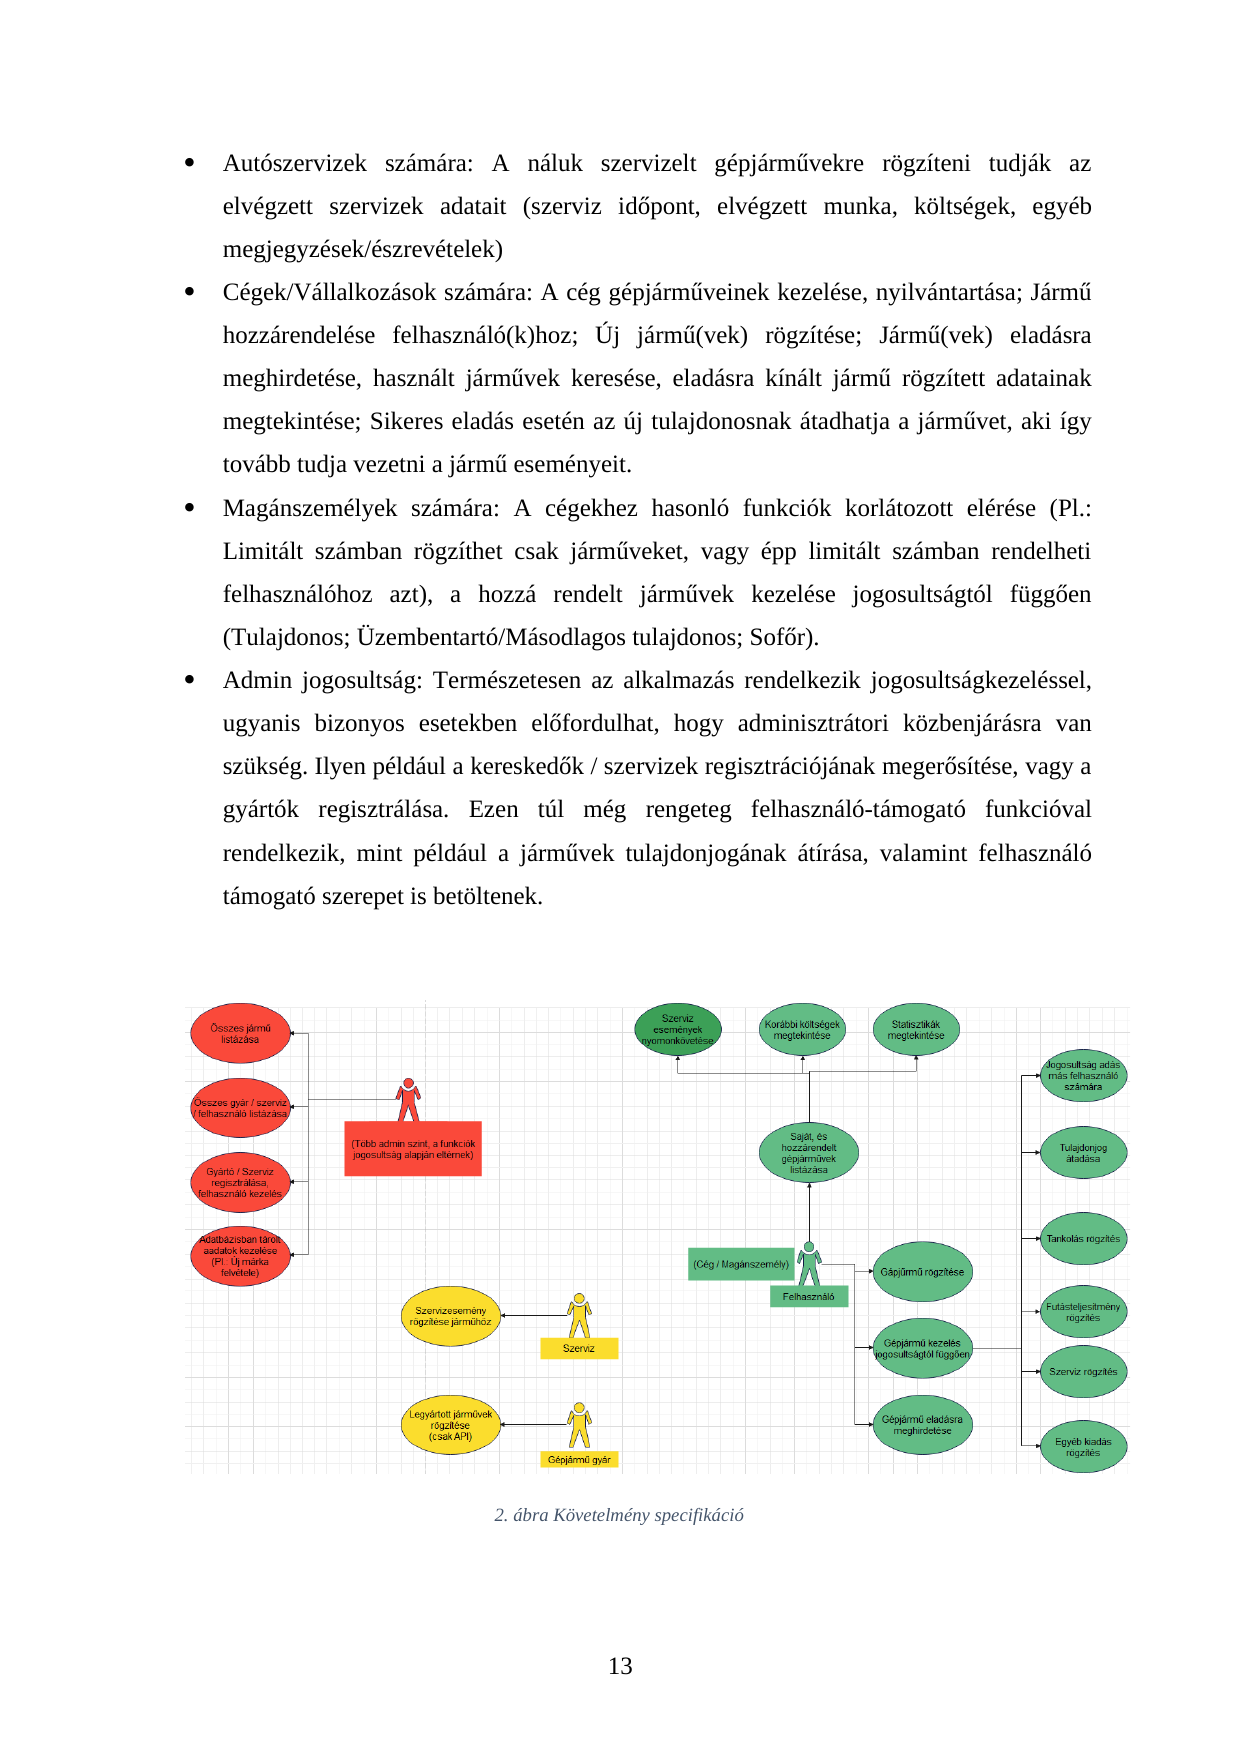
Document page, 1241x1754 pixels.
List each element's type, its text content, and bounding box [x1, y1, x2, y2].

picture [185, 1000, 1130, 1474]
list Admin jogosultság: Természetesen az alkalmazás rendelkezik jogosultságkezeléssel, ugyanis bizonyos esetekben előfordulhat, hogy adminisztrátori közbenjárásra van szükség. Ilyen például a kereskedők / szervizek regisztrációjának megerősítése, vagy a gyártók regisztrálása. Ezen túl még rengeteg felhasználó-támogató funkcióval rendelkezik, mint például a járművek tulajdonjogának átírása, valamint felhasználó támogató szerepet is betöltenek. [185, 665, 1093, 909]
list Magánszemélyek számára: A cégekhez hasonló funkciók korlátozott elérése (Pl.: Limitált számban rögzíthet csak járműveket, vagy épp limitált számban rendelheti felhasználóhoz azt), a hozzá rendelt járművek kezelése jogosultságtól függően (Tulajdonos; Üzembentartó/Másodlagos tulajdonos; Sofőr). [185, 493, 1093, 651]
list Autószervizek számára: A náluk szervizelt gépjárművekre rögzíteni tudják az elvégzett szervizek adatait (szerviz időpont, elvégzett munka, költségek, egyéb megjegyzések/észrevételek) [185, 148, 1093, 263]
list Cégek/Vállalkozások számára: A cég gépjárműveinek kezelése, nyilvántartása; Jármű hozzárendelése felhasználó(k)hoz; Új jármű(vek) rögzítése; Jármű(vek) eladásra meghirdetése, használt járművek keresése, eladásra kínált jármű rögzített adatainak megtekintése; Sikeres eladás esetén az új tulajdonosnak átadhatja a járművet, aki így tovább tudja vezetni a jármű eseményeit. [185, 277, 1093, 478]
